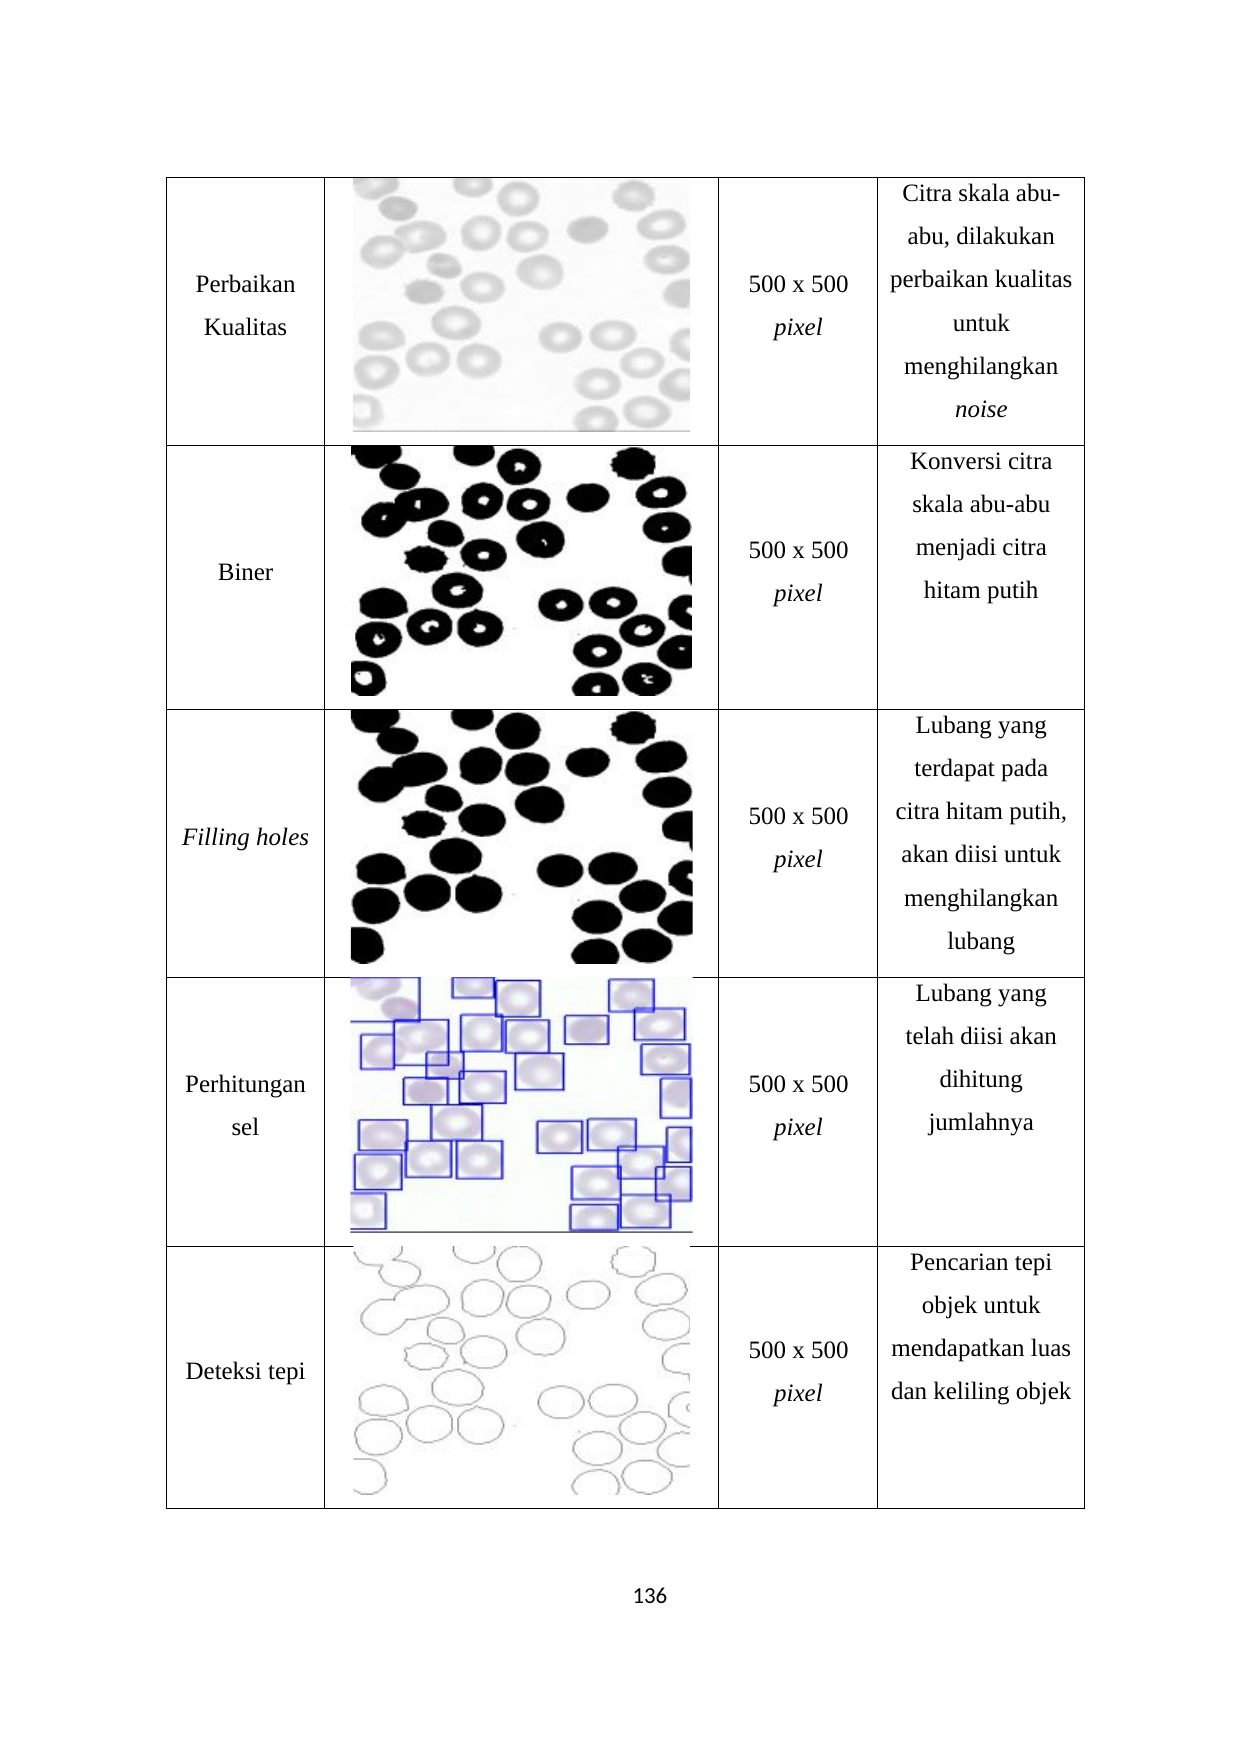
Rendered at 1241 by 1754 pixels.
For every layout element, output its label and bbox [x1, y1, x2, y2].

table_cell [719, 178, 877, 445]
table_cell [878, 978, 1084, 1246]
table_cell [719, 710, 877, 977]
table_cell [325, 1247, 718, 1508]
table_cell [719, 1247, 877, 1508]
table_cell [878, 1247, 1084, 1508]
picture [351, 446, 692, 696]
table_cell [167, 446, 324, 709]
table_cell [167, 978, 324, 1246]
picture [353, 1246, 690, 1495]
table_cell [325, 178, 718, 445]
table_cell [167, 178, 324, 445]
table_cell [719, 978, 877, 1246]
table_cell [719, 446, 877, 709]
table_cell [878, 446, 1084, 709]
picture [350, 710, 693, 964]
picture [352, 178, 691, 432]
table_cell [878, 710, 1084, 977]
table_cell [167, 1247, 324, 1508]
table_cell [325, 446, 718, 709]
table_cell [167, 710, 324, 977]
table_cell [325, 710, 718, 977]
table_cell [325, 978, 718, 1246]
picture [350, 977, 693, 1233]
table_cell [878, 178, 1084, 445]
